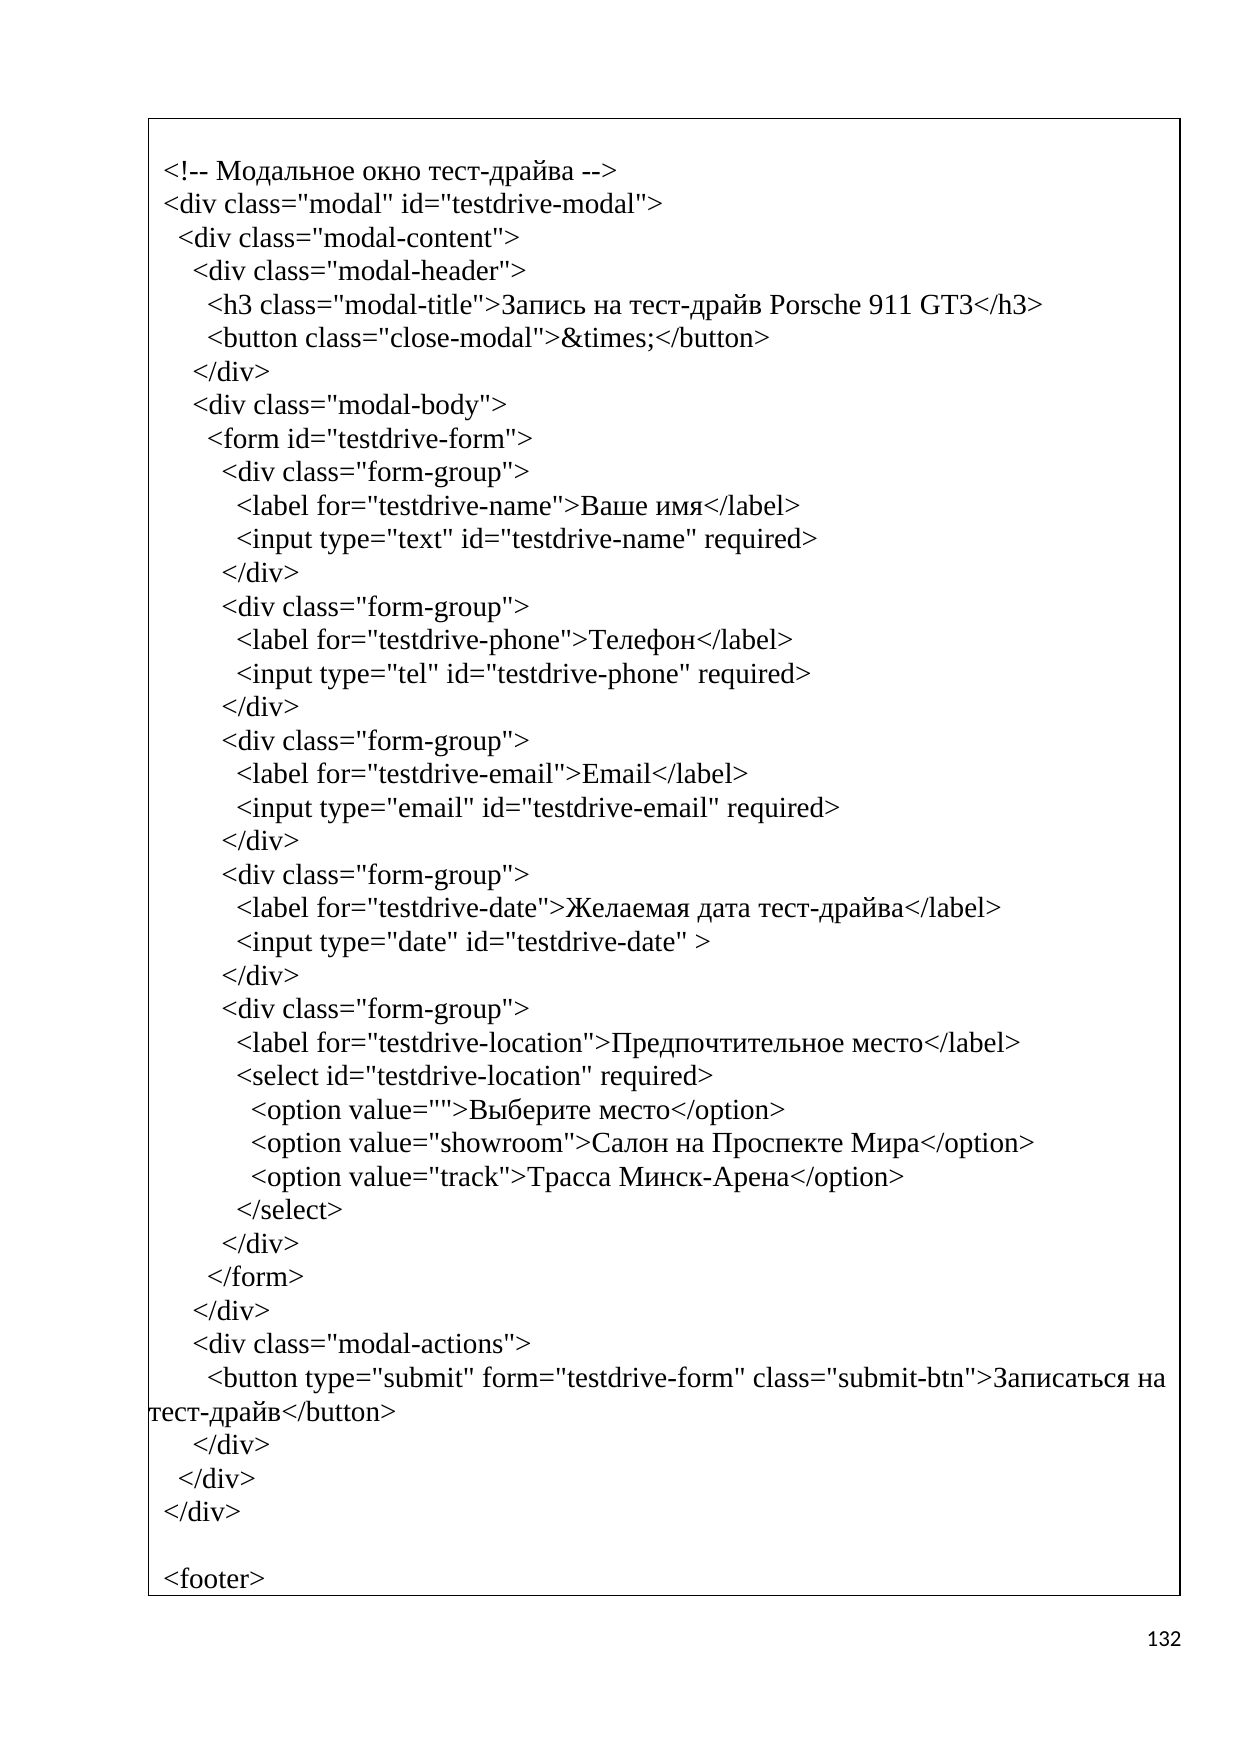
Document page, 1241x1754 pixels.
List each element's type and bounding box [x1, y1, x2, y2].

table_header [149, 119, 1179, 1595]
